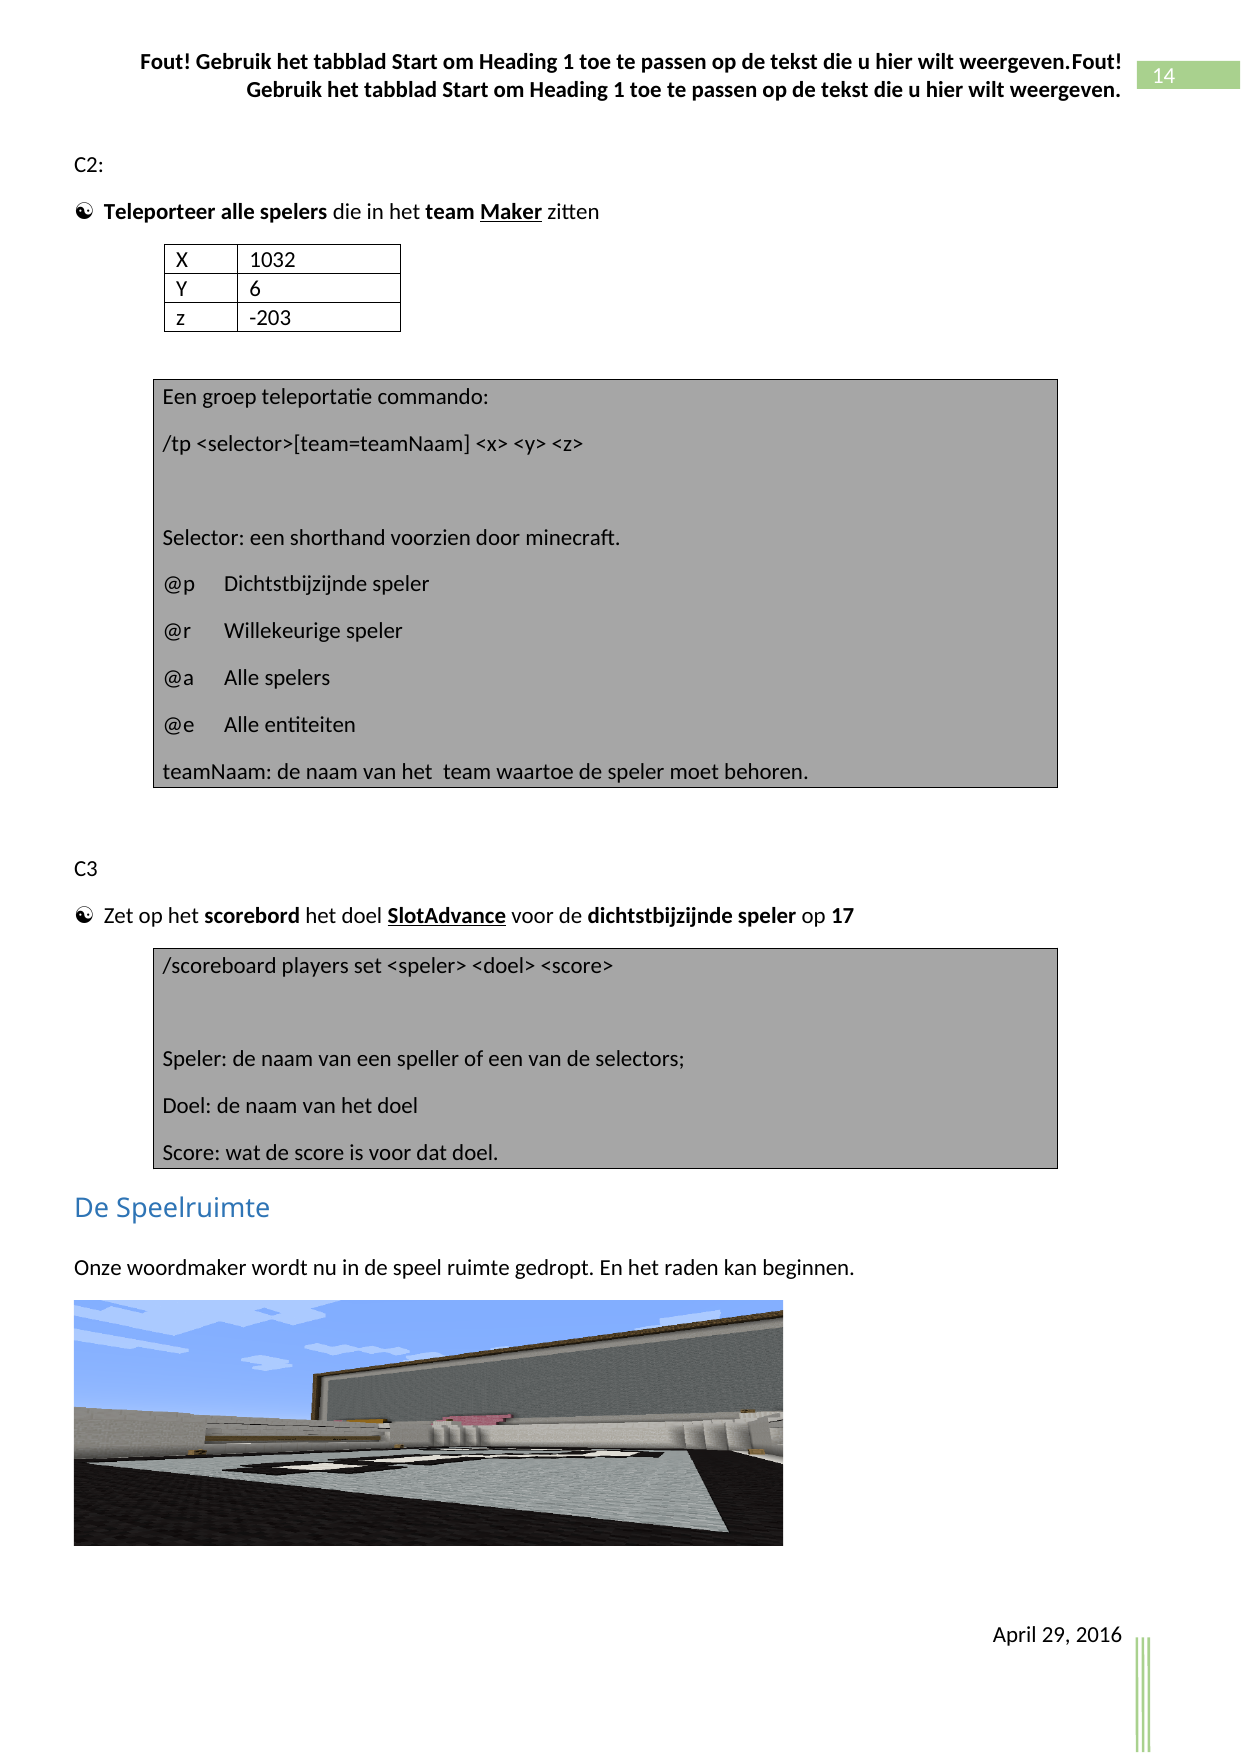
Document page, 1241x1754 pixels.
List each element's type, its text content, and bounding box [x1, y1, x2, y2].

subtitle De Speelruimte [74, 1188, 1137, 1225]
table_cell 6 [238, 274, 400, 302]
text @r Willekeurige speler [154, 613, 1057, 644]
text @p Dichtstbijzijnde speler [154, 566, 1057, 597]
text Selector: een shorthand voorzien door minecraft. [154, 519, 1057, 551]
text C2: [74, 150, 1137, 178]
table_header 1032 [238, 245, 400, 273]
text /scoreboard players set <speler> <doel> <score> [154, 949, 1057, 979]
text @e Alle entiteiten [154, 707, 1057, 738]
text Een groep teleportatie commando: [154, 380, 1057, 410]
list Teleporteer alle spelers die in het team Maker zitten [74, 197, 1137, 225]
list Zet op het scorebord het doel SlotAdvance voor de dichtstbijzijnde speler op 17 [74, 901, 1137, 929]
text Speler: de naam van een speller of een van de selectors; [154, 1041, 1057, 1072]
table_cell -203 [238, 303, 400, 331]
table_cell z [165, 303, 237, 331]
text Onze woordmaker wordt nu in de speel ruimte gedropt. En het raden kan beginnen. [74, 1253, 1137, 1281]
text Score: wat de score is voor dat doel. [154, 1135, 1057, 1168]
text teamNaam: de naam van het team waartoe de speler moet behoren. [154, 754, 1057, 787]
text @a Alle spelers [154, 660, 1057, 691]
text /tp <selector>[team=teamNaam] <x> <y> <z> [154, 426, 1057, 457]
text C3 [74, 854, 1137, 882]
picture [73, 1300, 784, 1546]
table_header X [165, 245, 237, 273]
text Doel: de naam van het doel [154, 1088, 1057, 1119]
table_cell Y [165, 274, 237, 302]
